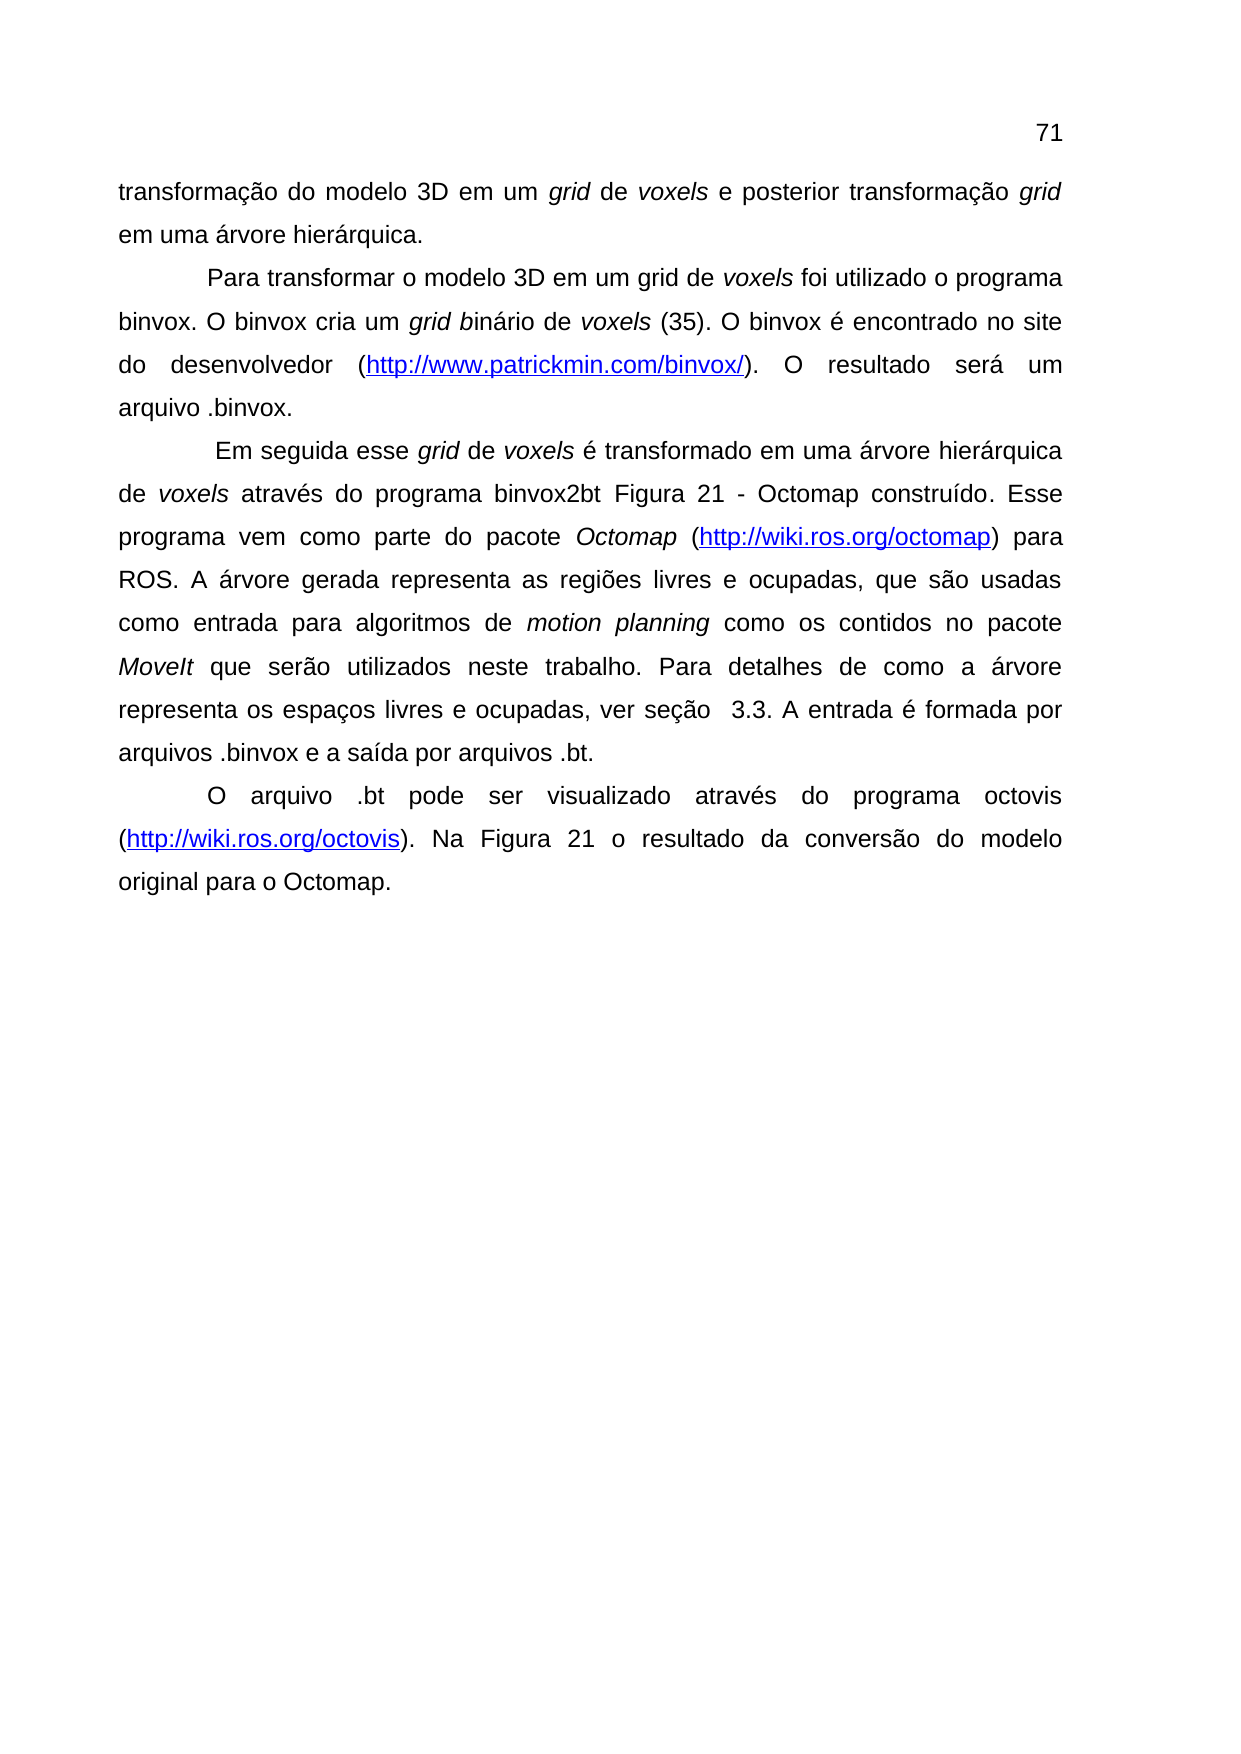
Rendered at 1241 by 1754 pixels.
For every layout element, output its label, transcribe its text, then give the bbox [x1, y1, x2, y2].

text Em seguida esse grid de voxels é transformado em uma árvore hierárquica de voxels através do programa binvox2bt Figura 21 - Octomap construído. Esse programa vem como parte do pacote Octomap (http://wiki.ros.org/octomap) para ROS. A árvore gerada representa as regiões livres e ocupadas, que são usadas como entrada para algoritmos de motion planning como os contidos no pacote MoveIt que serão utilizados neste trabalho. Para detalhes de como a árvore representa os espaços livres e ocupadas, ver seção 3.3. A entrada é formada por arquivos .binvox e a saída por arquivos .bt. [118, 436, 1063, 767]
text Para transformar o modelo 3D em um grid de voxels foi utilizado o programa binvox. O binvox cria um grid binário de voxels . O binvox é encontrado no site do desenvolvedor (http://www.patrickmin.com/binvox/). O resultado será um arquivo .binvox. [118, 263, 1063, 422]
text O arquivo .bt pode ser visualizado através do programa octovis (http://wiki.ros.org/octovis). Na Figura 21 o resultado da conversão do modelo original para o Octomap. [118, 781, 1063, 896]
